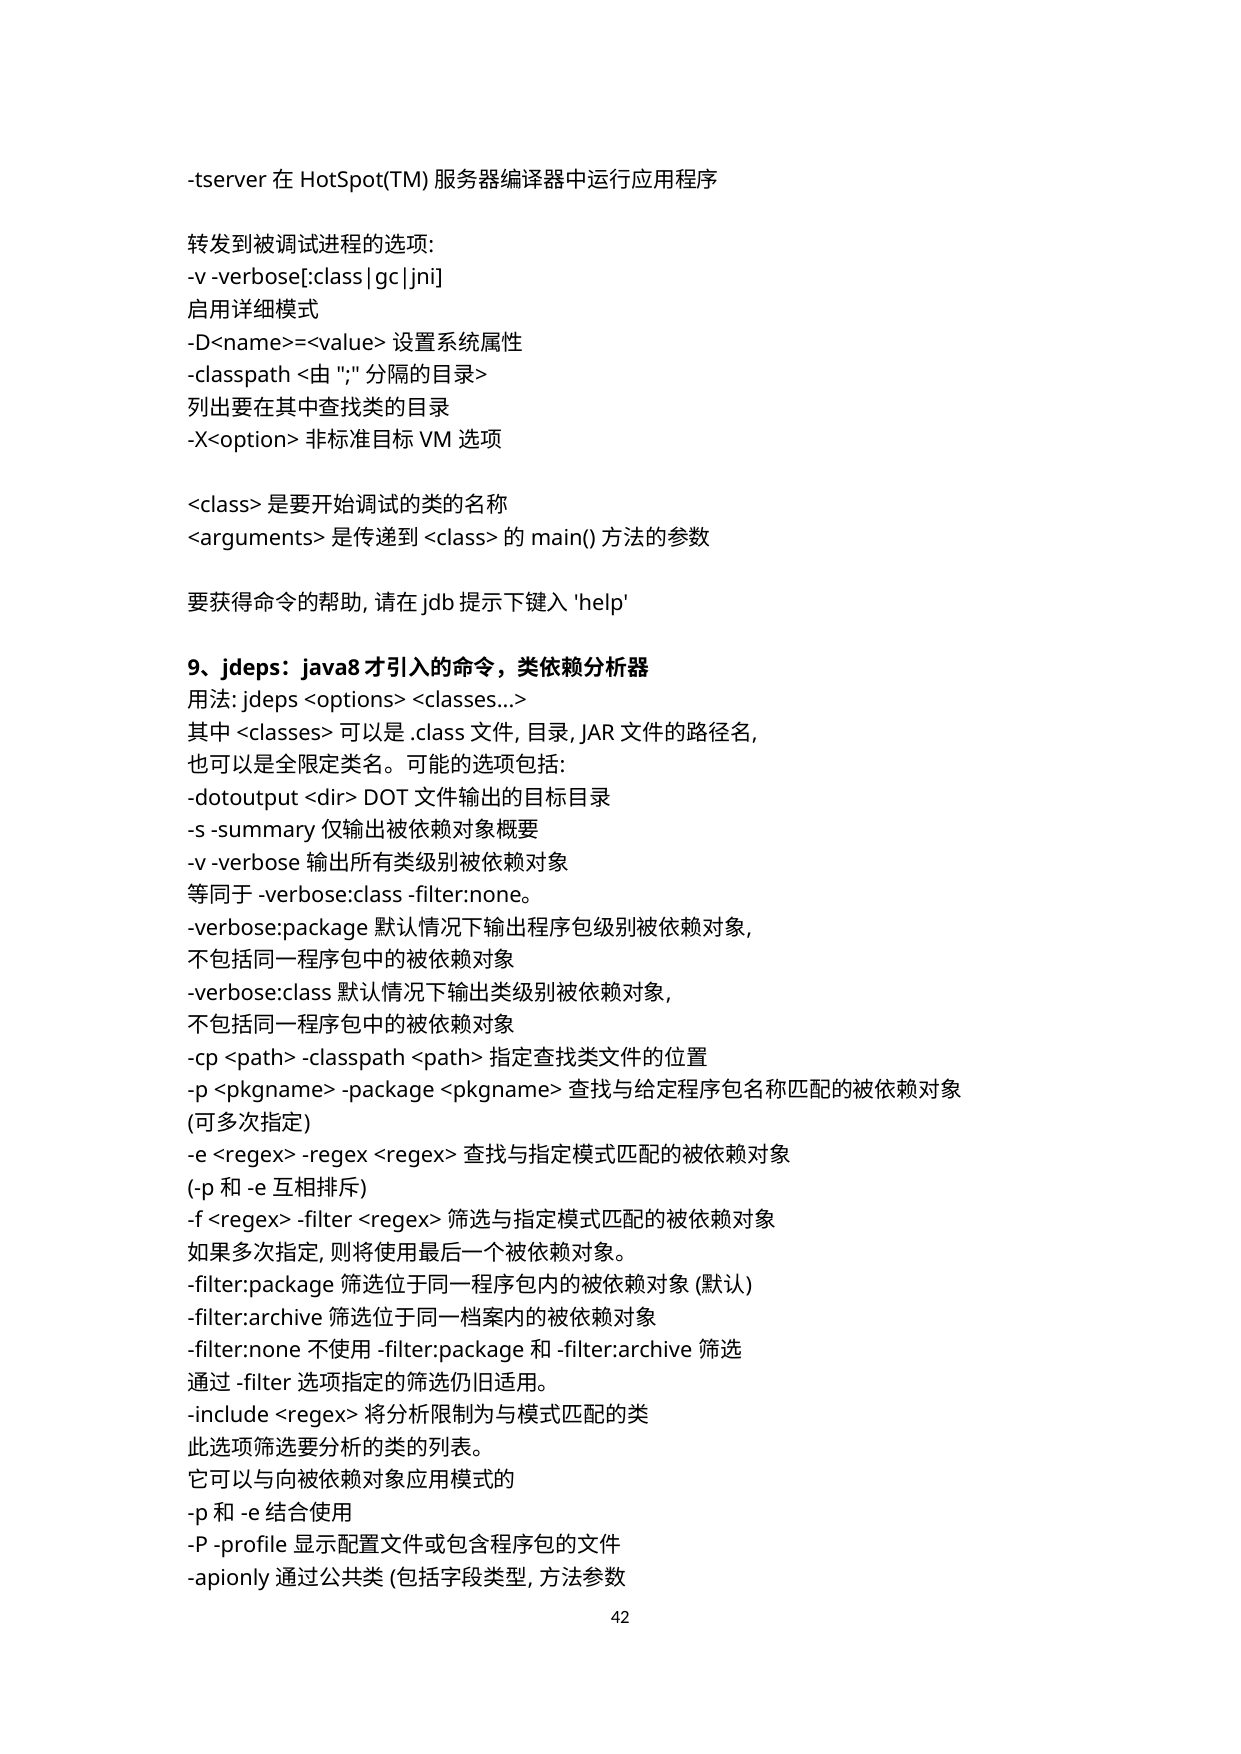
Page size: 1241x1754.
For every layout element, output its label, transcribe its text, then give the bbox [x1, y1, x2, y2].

text -p <pkgname> -package <pkgname> 查找与给定程序包名称匹配的被依赖对象 [187, 1072, 1053, 1104]
text 要获得命令的帮助, 请在jdb提示下键入 'help' [187, 584, 1053, 617]
text -dotoutput <dir> DOT 文件输出的目标目录 [187, 779, 1053, 812]
text -filter:package 筛选位于同一程序包内的被依赖对象 (默认) [187, 1267, 1053, 1299]
text -v -verbose[:class|gc|jni] [187, 259, 1053, 292]
text <class> 是要开始调试的类的名称 [187, 487, 1053, 519]
text 其中 <classes> 可以是 .class 文件, 目录, JAR 文件的路径名, [187, 714, 1053, 747]
text -s -summary 仅输出被依赖对象概要 [187, 812, 1053, 844]
text -classpath <由 ";" 分隔的目录> [187, 357, 1053, 389]
text 不包括同一程序包中的被依赖对象 [187, 942, 1053, 974]
text -verbose:package 默认情况下输出程序包级别被依赖对象, [187, 909, 1053, 942]
text 也可以是全限定类名。可能的选项包括: [187, 747, 1053, 779]
text 如果多次指定, 则将使用最后一个被依赖对象。 [187, 1234, 1053, 1267]
text <arguments> 是传递到 <class> 的 main() 方法的参数 [187, 519, 1053, 552]
text 等同于 -verbose:class -filter:none。 [187, 877, 1053, 909]
text (-p 和 -e 互相排斥) [187, 1169, 1053, 1202]
text -X<option> 非标准目标 VM 选项 [187, 422, 1053, 454]
text 列出要在其中查找类的目录 [187, 389, 1053, 422]
text 此选项筛选要分析的类的列表。 [187, 1429, 1053, 1462]
text -v -verbose 输出所有类级别被依赖对象 [187, 844, 1053, 877]
text -f <regex> -filter <regex> 筛选与指定模式匹配的被依赖对象 [187, 1202, 1053, 1234]
text (可多次指定) [187, 1104, 1053, 1137]
text 它可以与向被依赖对象应用模式的 [187, 1462, 1053, 1494]
text -D<name>=<value> 设置系统属性 [187, 324, 1053, 357]
text 9、jdeps：java8才引入的命令，类依赖分析器 [187, 649, 1053, 682]
text -cp <path> -classpath <path> 指定查找类文件的位置 [187, 1039, 1053, 1072]
text -tserver 在 HotSpot(TM) 服务器编译器中运行应用程序 [187, 162, 1053, 194]
text -p 和 -e 结合使用 [187, 1494, 1053, 1527]
text -apionly 通过公共类 (包括字段类型, 方法参数 [187, 1559, 1053, 1592]
text -e <regex> -regex <regex> 查找与指定模式匹配的被依赖对象 [187, 1137, 1053, 1169]
text 用法: jdeps <options> <classes...> [187, 682, 1053, 714]
text -filter:archive 筛选位于同一档案内的被依赖对象 [187, 1299, 1053, 1332]
text -include <regex> 将分析限制为与模式匹配的类 [187, 1397, 1053, 1429]
text 通过 -filter 选项指定的筛选仍旧适用。 [187, 1364, 1053, 1397]
text 转发到被调试进程的选项: [187, 227, 1053, 259]
text -verbose:class 默认情况下输出类级别被依赖对象, [187, 974, 1053, 1007]
text -filter:none 不使用 -filter:package 和 -filter:archive 筛选 [187, 1332, 1053, 1364]
text 不包括同一程序包中的被依赖对象 [187, 1007, 1053, 1039]
text 启用详细模式 [187, 292, 1053, 324]
text -P -profile 显示配置文件或包含程序包的文件 [187, 1527, 1053, 1559]
